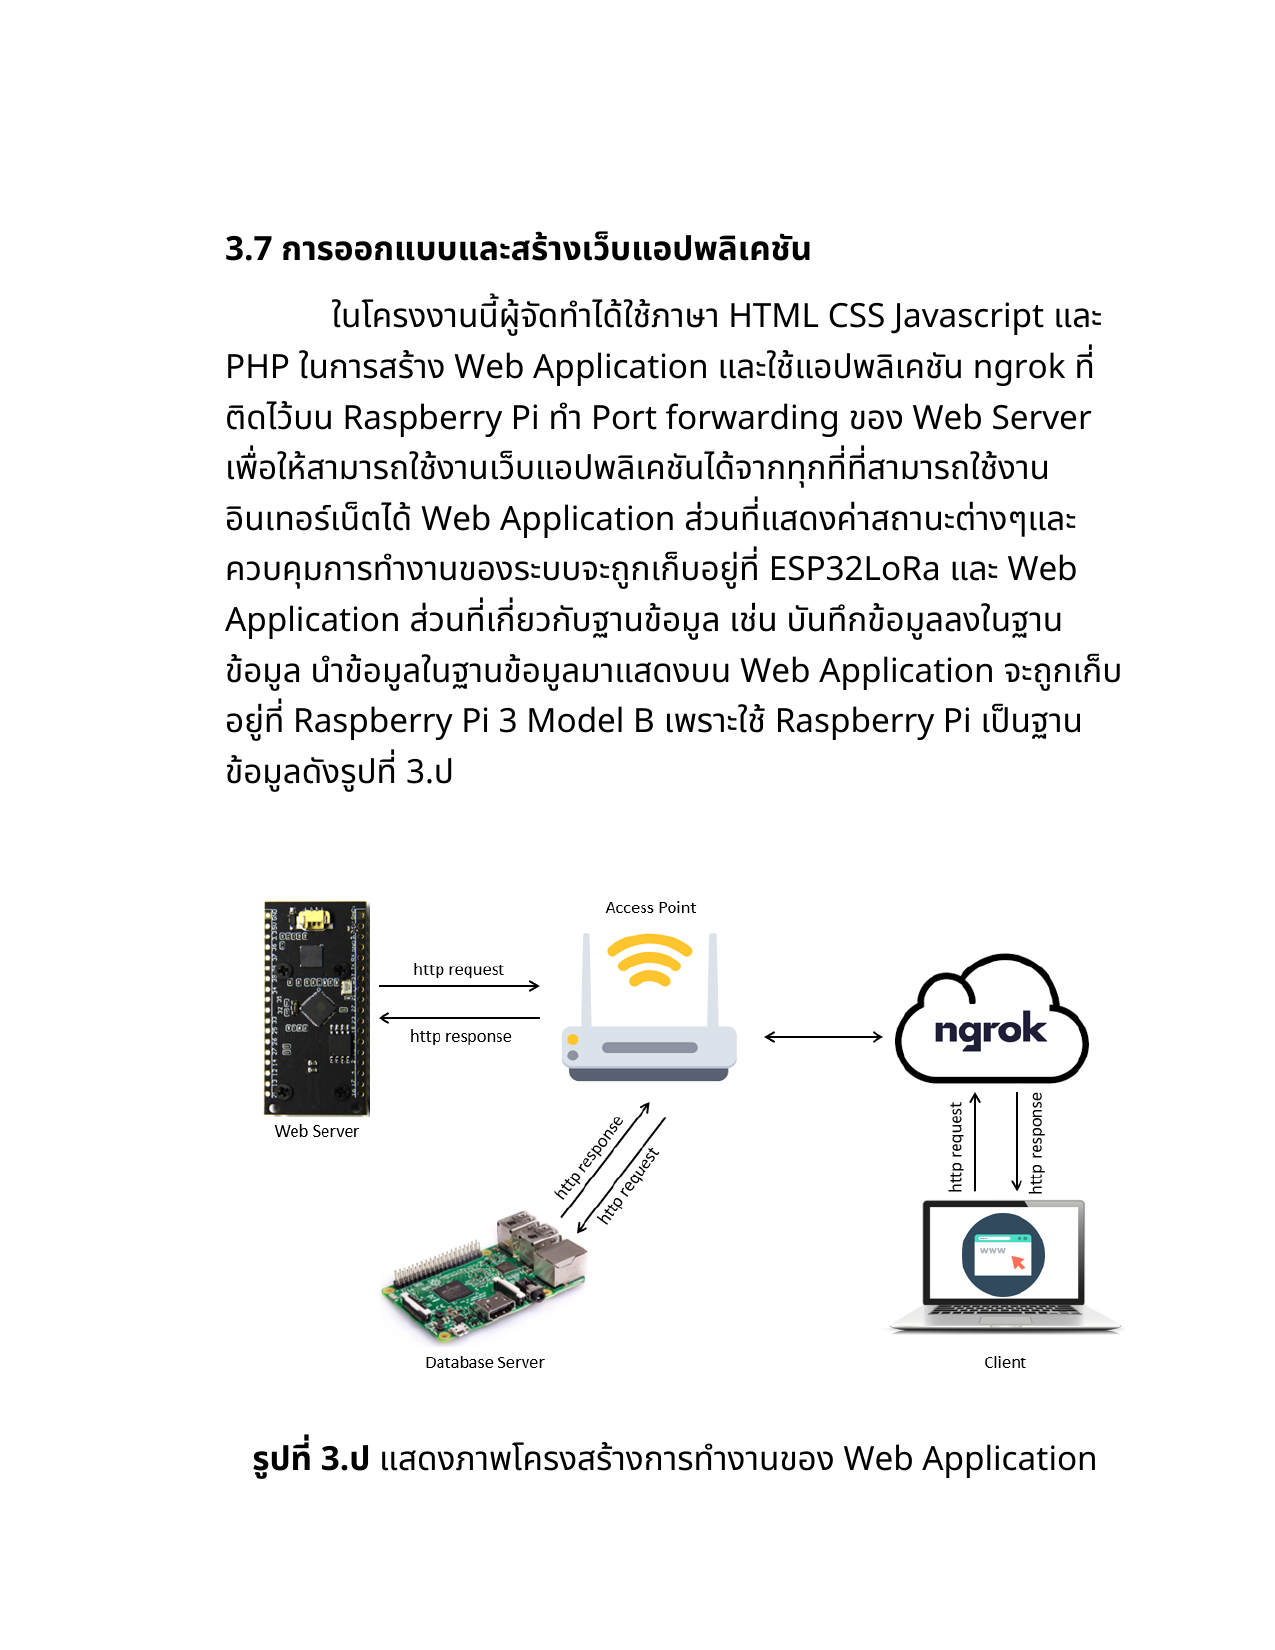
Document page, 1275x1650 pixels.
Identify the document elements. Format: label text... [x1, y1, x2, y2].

text ในโครงงานนี้ผู้จัดทำได้ใช้ภาษา HTML CSS Javascript และ PHP ในการสร้าง Web Application และใช้แอปพลิเคชัน ngrok ที่ติดไว้บน Raspberry Pi ทำ Port forwarding ของ Web Server เพื่อให้สามารถใช้งานเว็บแอปพลิเคชันได้จากทุกที่ที่สามารถใช้งานอินเทอร์เน็ตได้ Web Application ส่วนที่แสดงค่าสถานะต่างๆและควบคุมการทำงานของระบบจะถูกเก็บอยู่ที่ ESP32LoRa และ Web Application ส่วนที่เกี่ยวกับฐานข้อมูล เช่น บันทึกข้อมูลลงในฐานข้อมูล นำข้อมูลในฐานข้อมูลมาแสดงบน Web Application จะถูกเก็บอยู่ที่ Raspberry Pi 3 Model B เพราะใช้ Raspberry Pi เป็นฐานข้อมูลดังรูปที่ 3.ป [225, 292, 1125, 798]
picture [236, 877, 1125, 1389]
table_header รูปที่ 3.ป แสดงภาพโครงสร้างการทำงานของ Web Application [225, 877, 1125, 1485]
text 3.7 การออกแบบและสร้างเว็บแอปพลิเคชัน [225, 225, 1125, 276]
